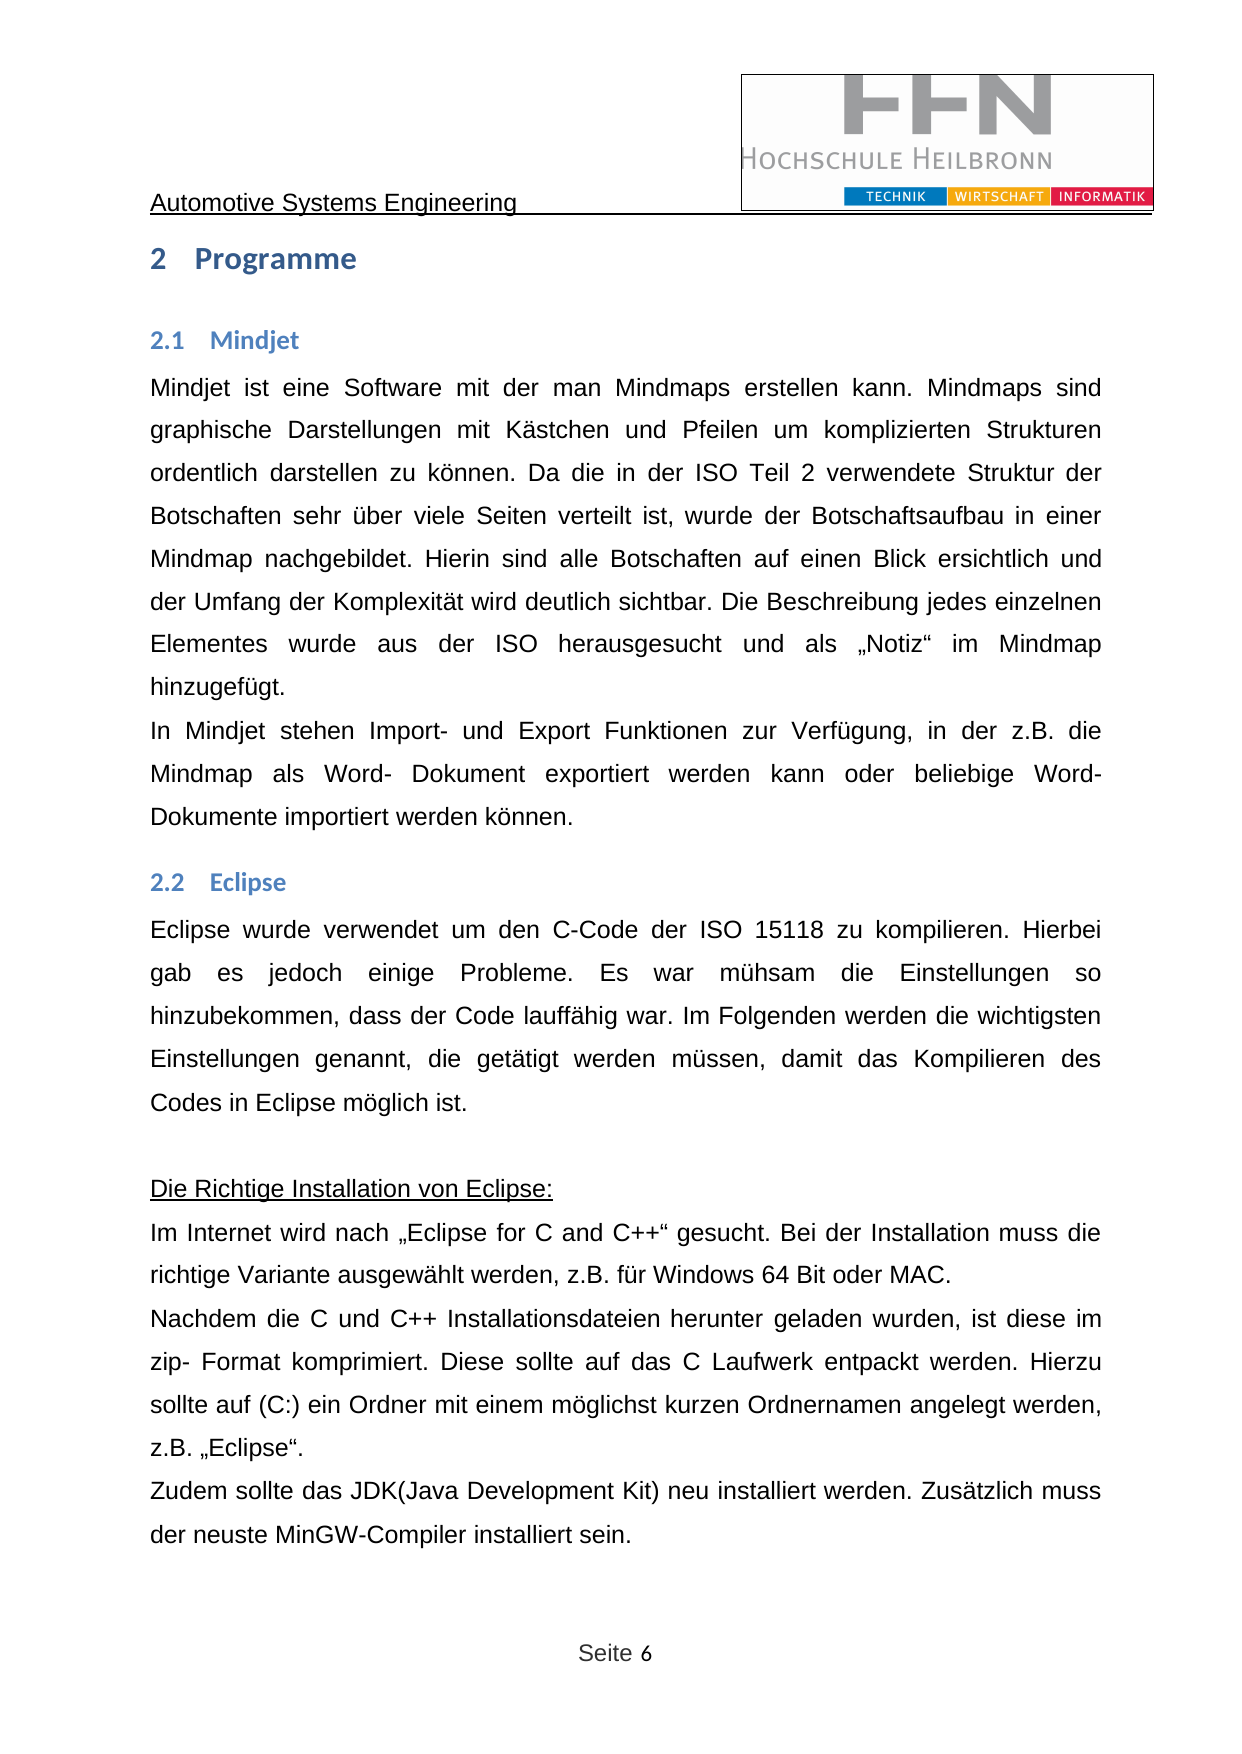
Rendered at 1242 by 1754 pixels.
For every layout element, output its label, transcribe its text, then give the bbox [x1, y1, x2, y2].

text 2 Programme [150, 238, 366, 277]
text 2.1 Mindjet [150, 323, 307, 356]
text Im Internet wird nach „Eclipse for C and C++“ gesucht. Bei der Installation muss die richtige Variante ausgewählt werden, z.B. für Windows 64 Bit oder MAC. [150, 1217, 1102, 1289]
text Die Richtige Installation von Eclipse: [150, 1174, 560, 1203]
text In Mindjet stehen Import- und Export Funktionen zur Verfügung, in der z.B. die Mindmap als Word- Dokument exportiert werden kann oder beliebige Word- Dokumente importiert werden können. [150, 716, 1102, 830]
text Zudem sollte das JDK(Java Development Kit) neu installiert werden. Zusätzlich muss der neuste MinGW-Compiler installiert sein. [150, 1476, 1102, 1548]
text Nachdem die C und C++ Installationsdateien herunter geladen wurden, ist diese im zip- Format komprimiert. Diese sollte auf das C Laufwerk entpackt werden. Hierzu sollte auf (C:) ein Ordner mit einem möglichst kurzen Ordnernamen angelegt werden, z.B. „Eclipse“. [150, 1303, 1102, 1462]
text 2.2 Eclipse [150, 865, 294, 898]
text Mindjet ist eine Software mit der man Mindmaps erstellen kann. Mindmaps sind graphische Darstellungen mit Kästchen und Pfeilen um komplizierten Strukturen ordentlich darstellen zu können. Da die in der ISO Teil 2 verwendete Struktur der Botschaften sehr über viele Seiten verteilt ist, wurde der Botschaftsaufbau in einer Mindmap nachgebildet. Hierin sind alle Botschaften auf einen Blick ersichtlich und der Umfang der Komplexität wird deutlich sichtbar. Die Beschreibung jedes einzelnen Elementes wurde aus der ISO herausgesucht und als „Notiz“ im Mindmap hinzugefügt. [150, 372, 1102, 701]
picture [742, 75, 1153, 210]
text Eclipse wurde verwendet um den C-Code der ISO 15118 zu kompilieren. Hierbei gab es jedoch einige Probleme. Es war mühsam die Einstellungen so hinzubekommen, dass der Code lauffähig war. Im Folgenden werden die wichtigsten Einstellungen genannt, die getätigt werden müssen, damit das Kompilieren des Codes in Eclipse möglich ist. [150, 915, 1102, 1116]
